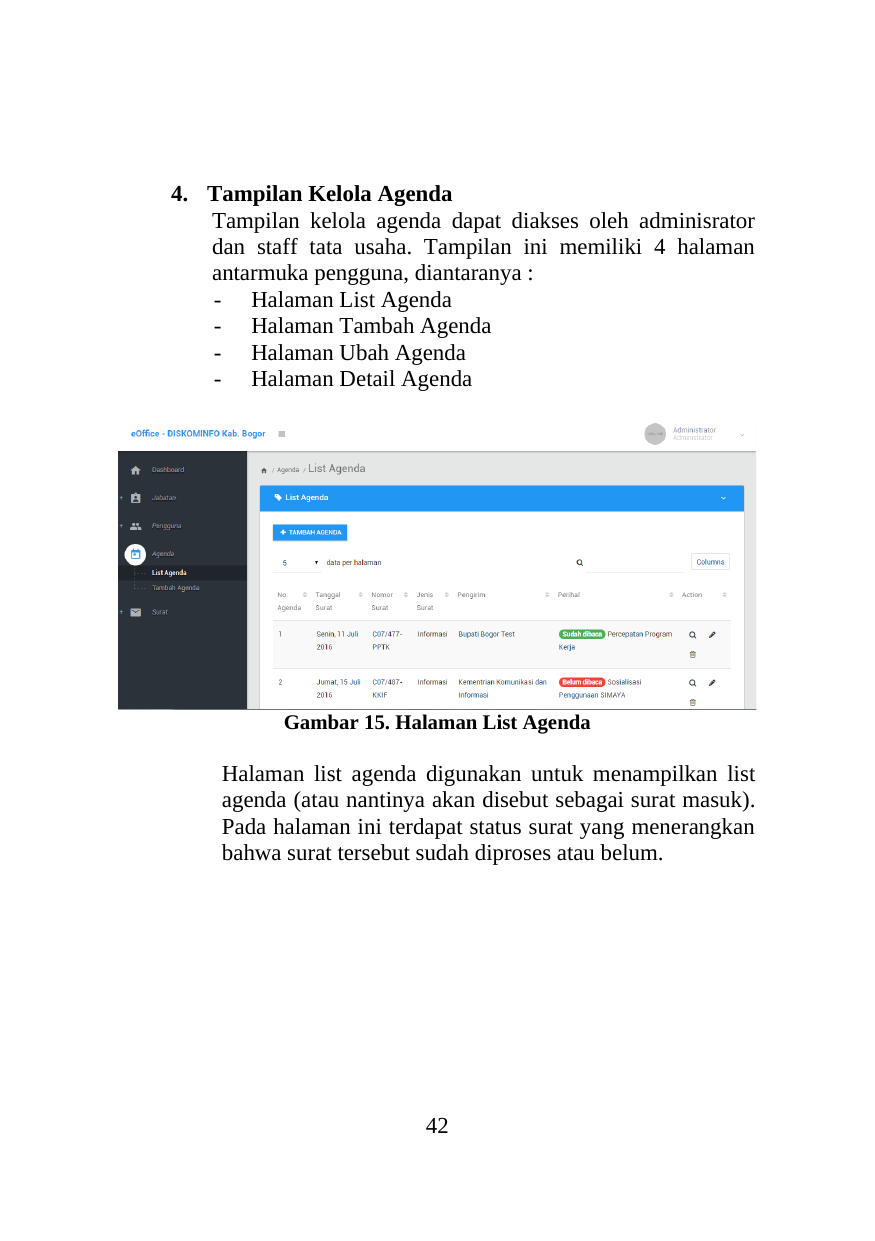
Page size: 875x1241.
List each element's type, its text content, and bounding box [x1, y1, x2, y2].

list Halaman List Agenda [213, 286, 756, 312]
text Gambar 15. Halaman List Agenda [118, 710, 756, 734]
list Halaman Detail Agenda [213, 365, 756, 391]
list Halaman Tambah Agenda [213, 312, 756, 338]
text Tampilan kelola agenda dapat diakses oleh adminisrator dan staff tata usaha. Tampilan ini memiliki 4 halaman antarmuka pengguna, diantaranya : [212, 207, 756, 286]
list Tampilan Kelola Agenda [188, 180, 756, 207]
text Halaman list agenda digunakan untuk menampilkan list agenda (atau nantinya akan disebut sebagai surat masuk). Pada halaman ini terdapat status surat yang menerangkan bahwa surat tersebut sudah diproses atau belum. [222, 760, 756, 865]
list Halaman Ubah Agenda [213, 338, 756, 365]
